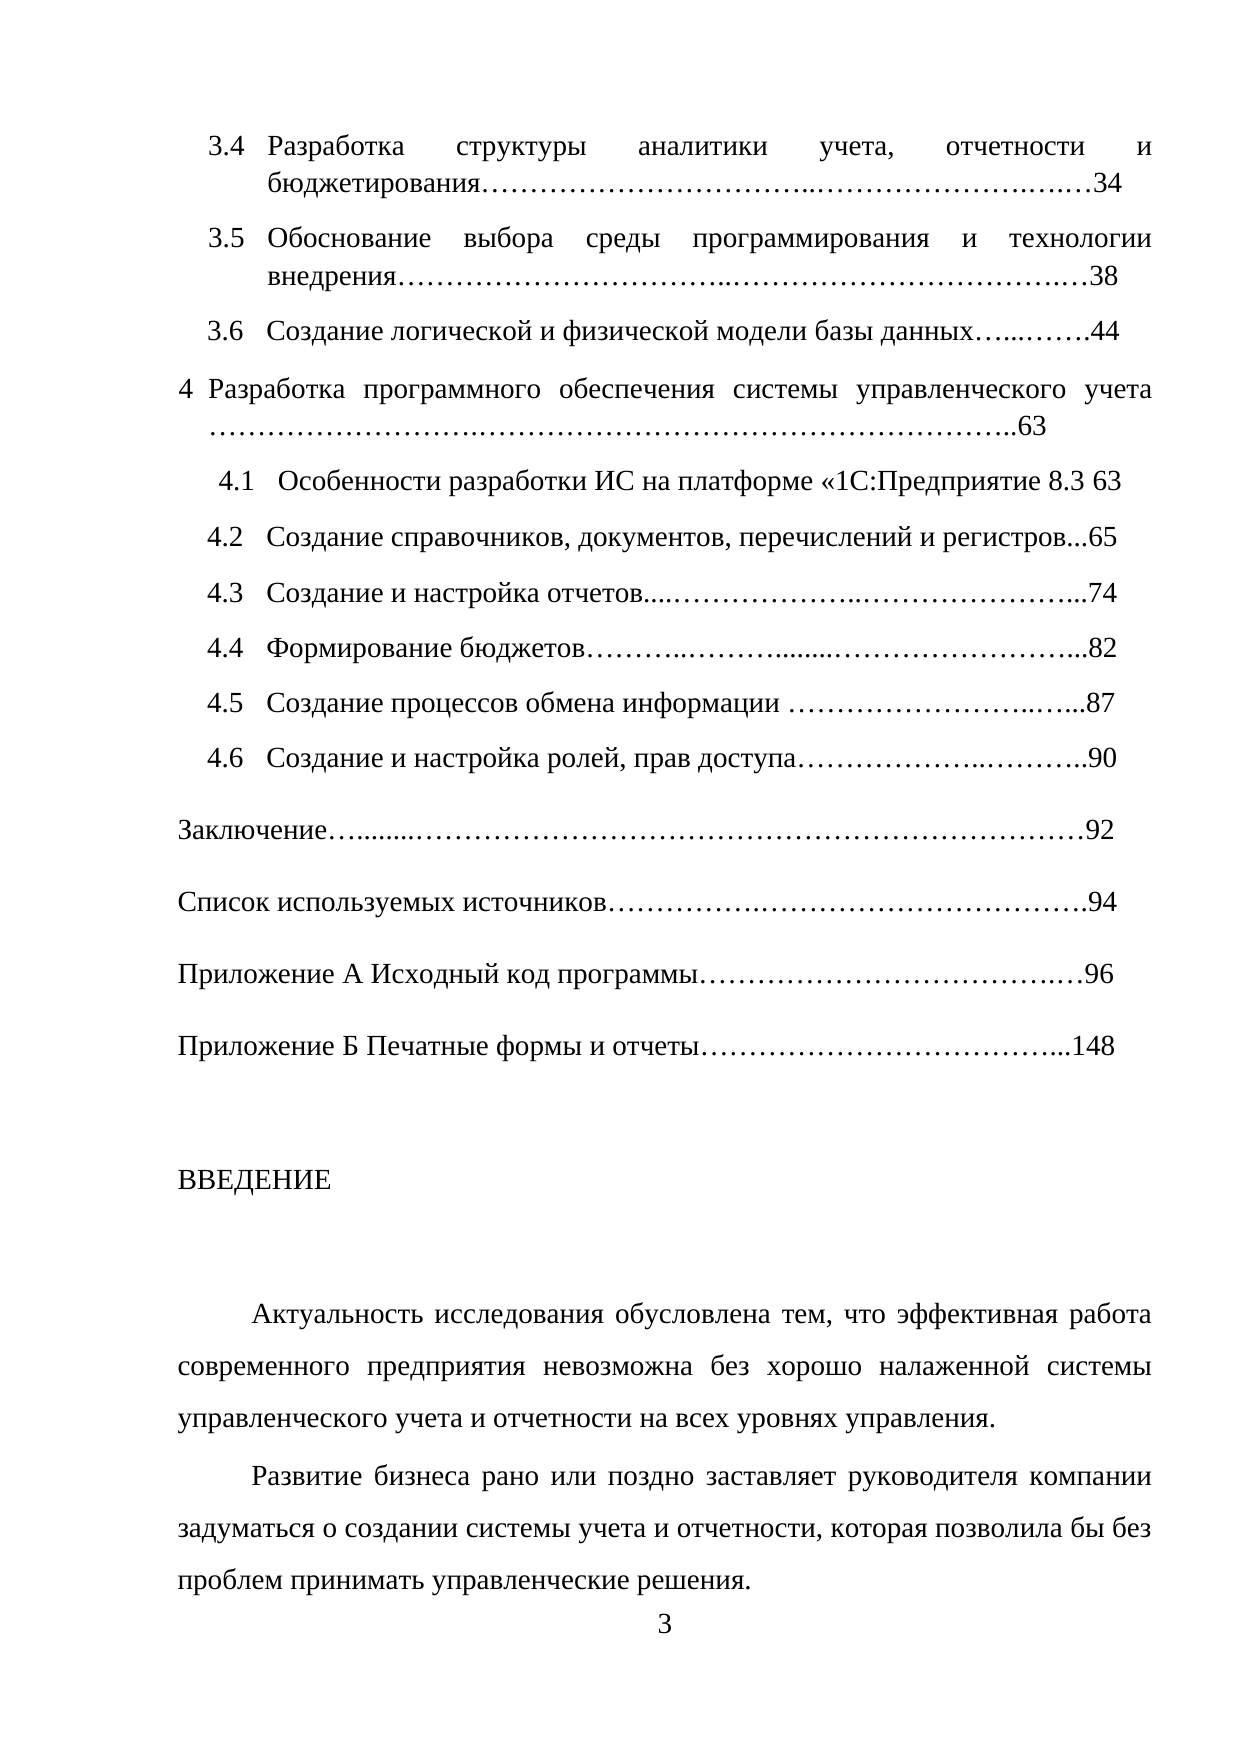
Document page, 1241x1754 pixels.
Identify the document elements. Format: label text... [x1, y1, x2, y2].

text Актуальность исследования обусловлена тем, что эффективная работа современного предприятия невозможна без хорошо налаженной системы управленческого учета и отчетности на всех уровнях управления. [177, 1296, 1153, 1434]
text Приложение Б Печатные формы и отчеты………………………………...148 [177, 1028, 1153, 1062]
list Формирование бюджетов………..………........……………………...82 [207, 630, 1153, 663]
list Создание справочников, документов, перечислений и регистров...65 [207, 519, 1153, 553]
list Создание и настройка ролей, прав доступа………………..………..90 [207, 741, 1153, 774]
text Приложение А Исходный код программы……………………………….…96 [177, 956, 1153, 990]
text ВВЕДЕНИЕ [177, 1162, 1153, 1196]
text Заключение…........……………………………………………………………92 [177, 812, 1153, 846]
list Разработка структуры аналитики учета, отчетности и бюджетирования……………………………..………………….….…34 [208, 128, 1153, 198]
text Развитие бизнеса рано или поздно заставляет руководителя компании задуматься о создании системы учета и отчетности, которая позволила бы без проблем принимать управленческие решения. [177, 1458, 1153, 1596]
list Создание логической и физической модели базы данных…...…….44 [207, 313, 1153, 346]
list Разработка программного обеспечения системы управленческого учета ……………………….………………………………………………..63 [178, 371, 1153, 442]
list Создание и настройка отчетов....………………..…………………...74 [207, 575, 1153, 608]
list Особенности разработки ИС на платформе «1С:Предприятие 8.3 63 [207, 463, 1121, 497]
text Список используемых источников…………….…………………………….94 [177, 884, 1153, 918]
list Обоснование выбора среды программирования и технологии внедрения……………………………..…………………………….…38 [208, 221, 1153, 291]
list Создание процессов обмена информации ……………………..…...87 [207, 685, 1153, 719]
